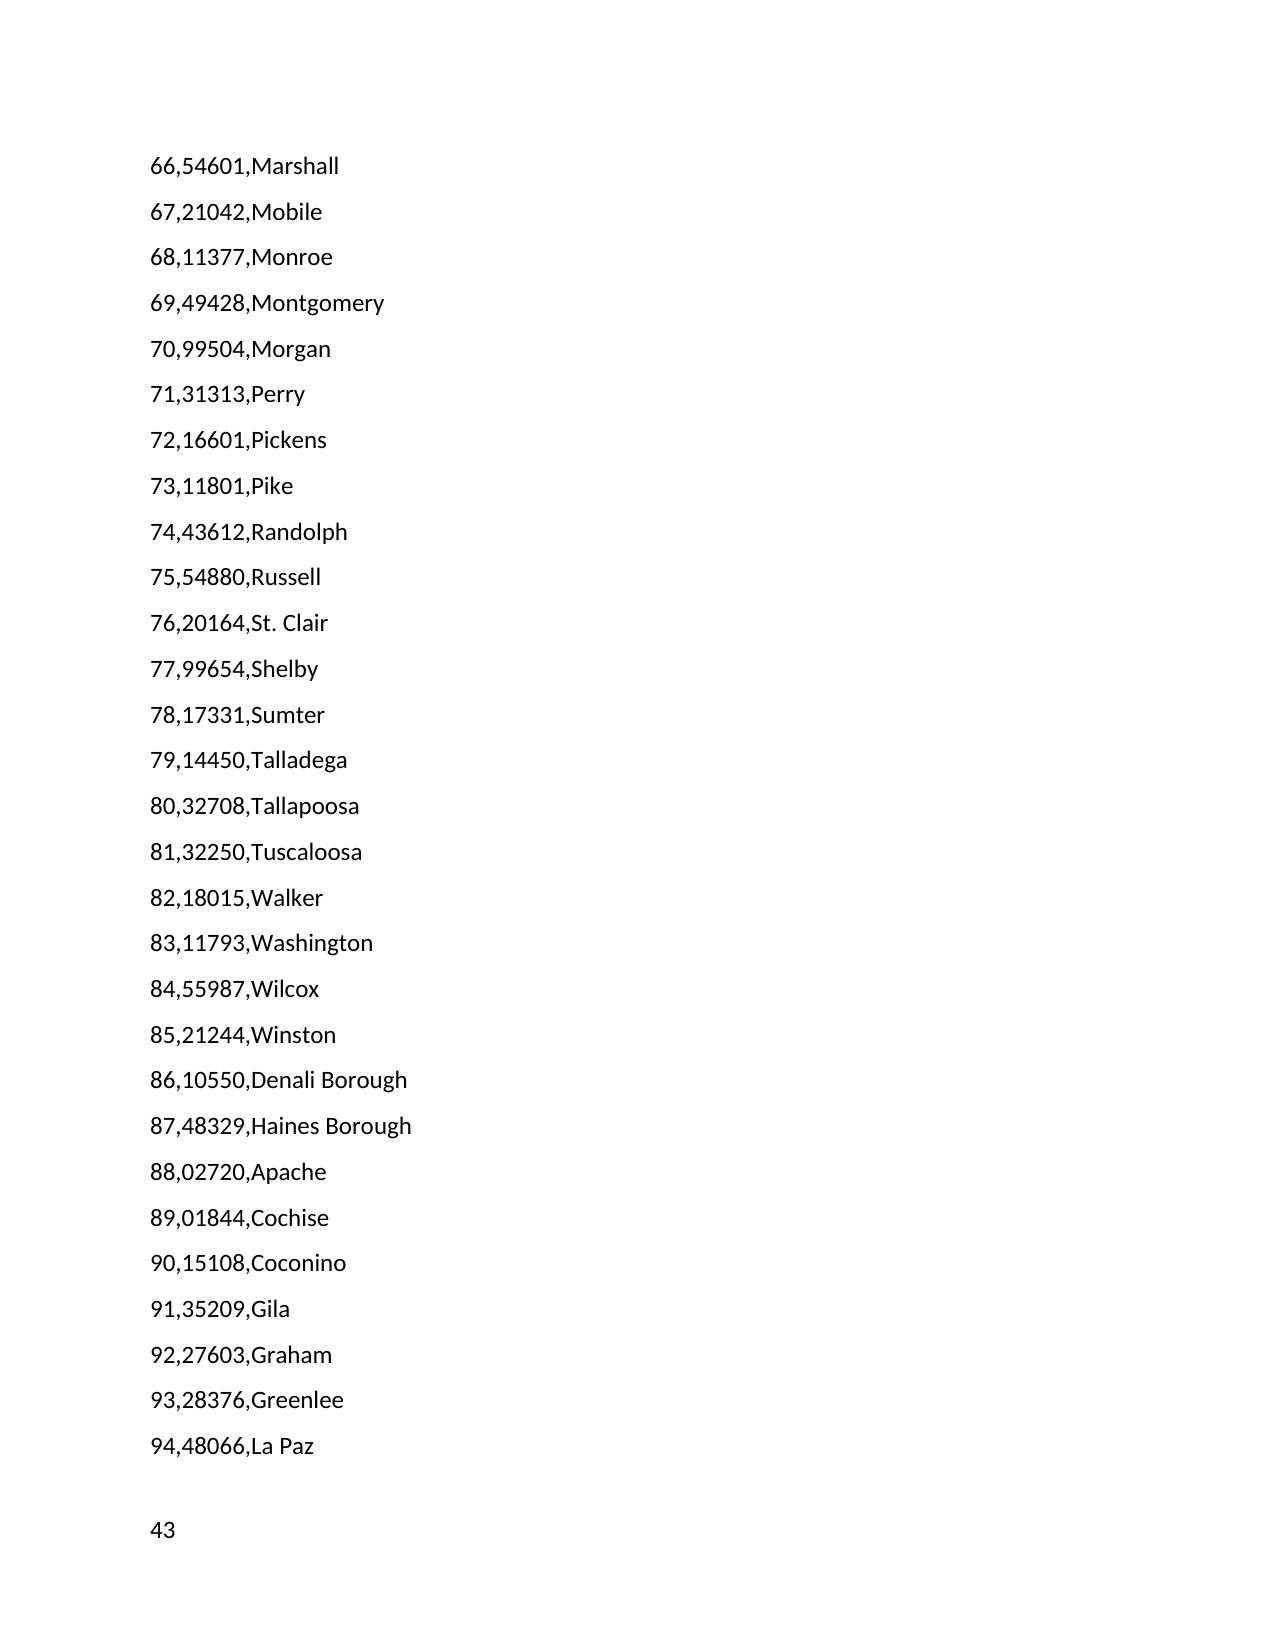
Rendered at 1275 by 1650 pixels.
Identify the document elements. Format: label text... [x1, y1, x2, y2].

text 90,15108,Coconino [150, 1247, 1125, 1278]
text 83,11793,Washington [150, 927, 1125, 958]
text 66,54601,Marshall [150, 150, 1125, 181]
text 91,35209,Gila [150, 1293, 1125, 1324]
text 85,21244,Winston [150, 1019, 1125, 1049]
text 79,14450,Talladega [150, 744, 1125, 775]
text 92,27603,Graham [150, 1339, 1125, 1369]
text 80,32708,Tallapoosa [150, 790, 1125, 821]
text 87,48329,Haines Borough [150, 1110, 1125, 1141]
text 73,11801,Pike [150, 470, 1125, 501]
text 68,11377,Monroe [150, 241, 1125, 272]
text 71,31313,Perry [150, 379, 1125, 409]
text 69,49428,Montgomery [150, 287, 1125, 318]
text 86,10550,Denali Borough [150, 1064, 1125, 1095]
text 74,43612,Randolph [150, 516, 1125, 546]
text 94,48066,La Paz [150, 1430, 1125, 1461]
text 76,20164,St. Clair [150, 607, 1125, 638]
text 89,01844,Cochise [150, 1202, 1125, 1232]
text 78,17331,Sumter [150, 699, 1125, 729]
text 67,21042,Mobile [150, 196, 1125, 226]
text 93,28376,Greenlee [150, 1385, 1125, 1415]
text 75,54880,Russell [150, 562, 1125, 592]
text 82,18015,Walker [150, 882, 1125, 912]
text 70,99504,Morgan [150, 333, 1125, 363]
text 84,55987,Wilcox [150, 973, 1125, 1004]
text 72,16601,Pickens [150, 424, 1125, 455]
text 77,99654,Shelby [150, 653, 1125, 683]
text 81,32250,Tuscaloosa [150, 836, 1125, 866]
text 88,02720,Apache [150, 1156, 1125, 1187]
